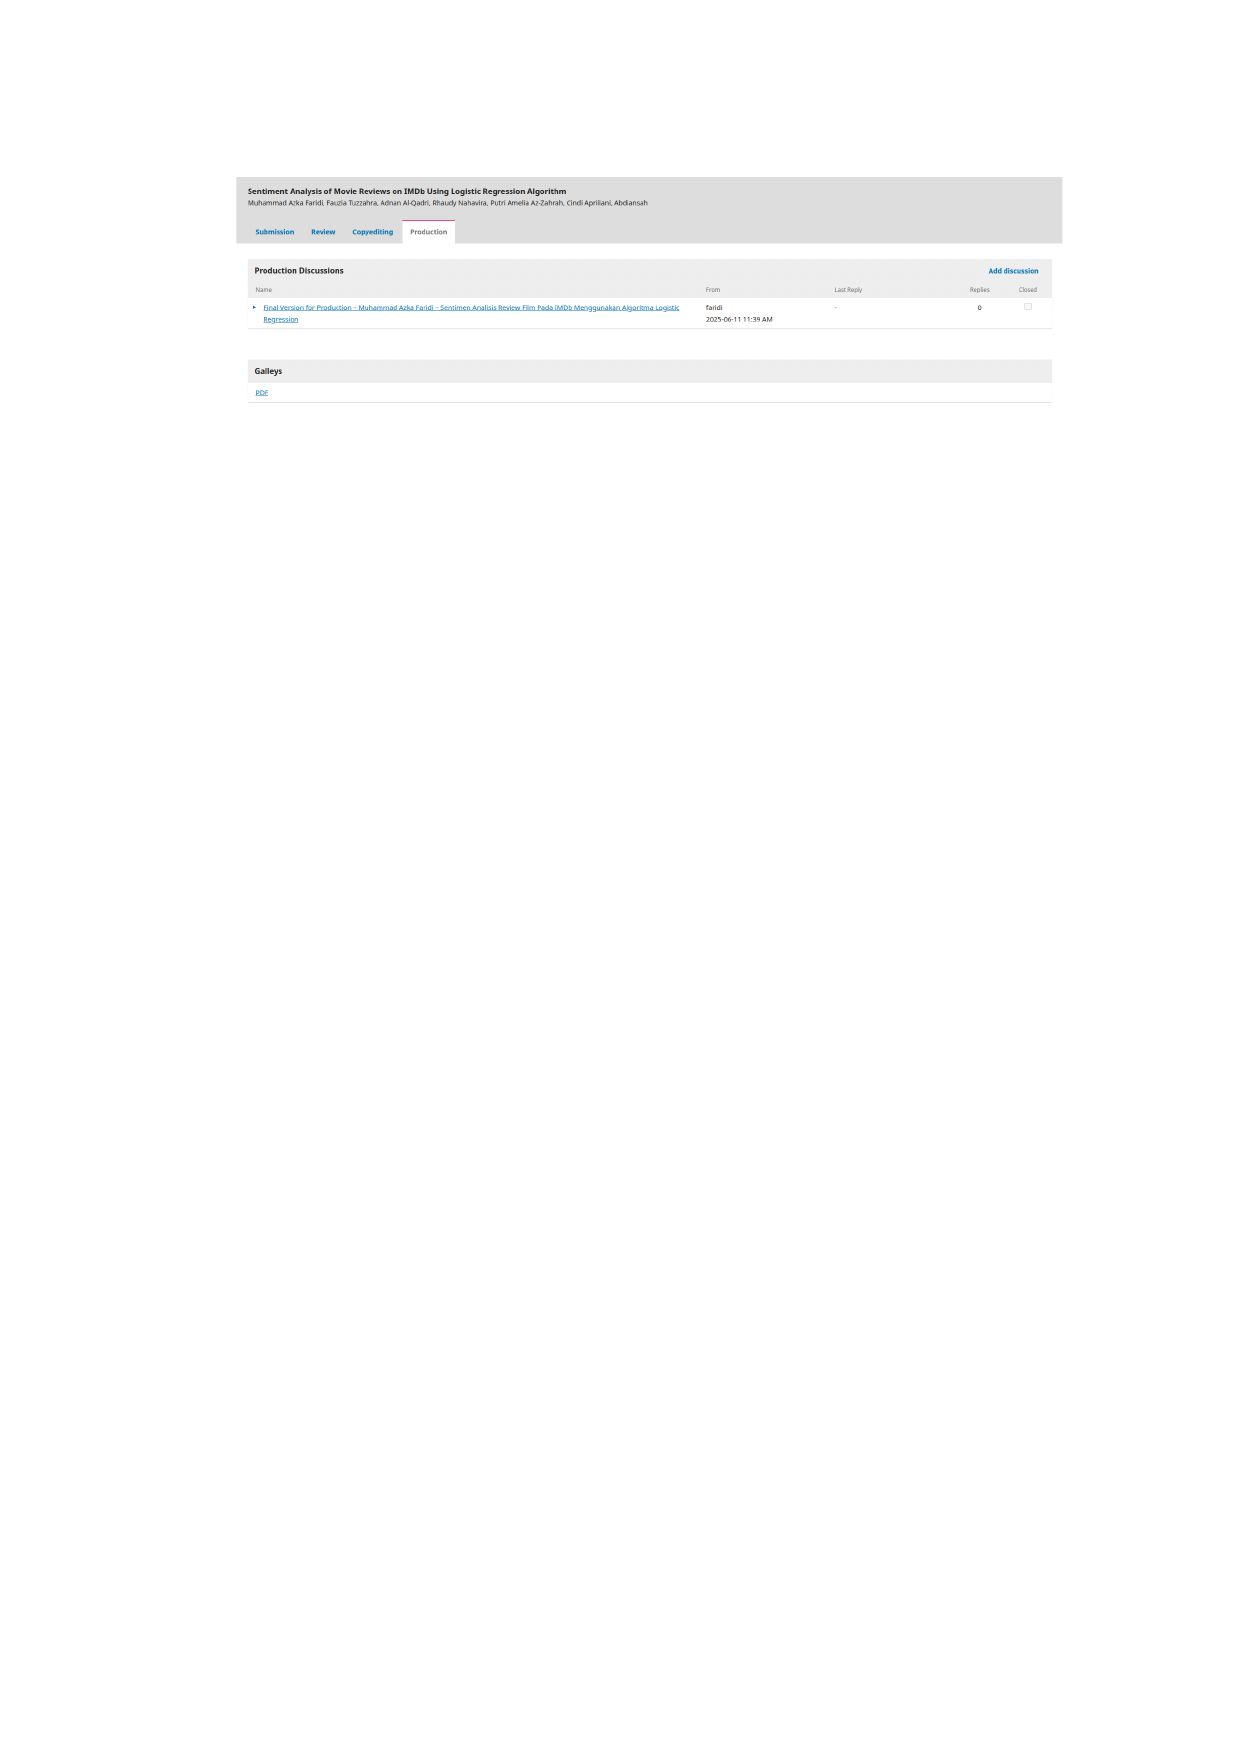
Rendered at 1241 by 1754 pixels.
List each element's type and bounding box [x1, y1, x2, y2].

picture [236, 177, 1063, 438]
